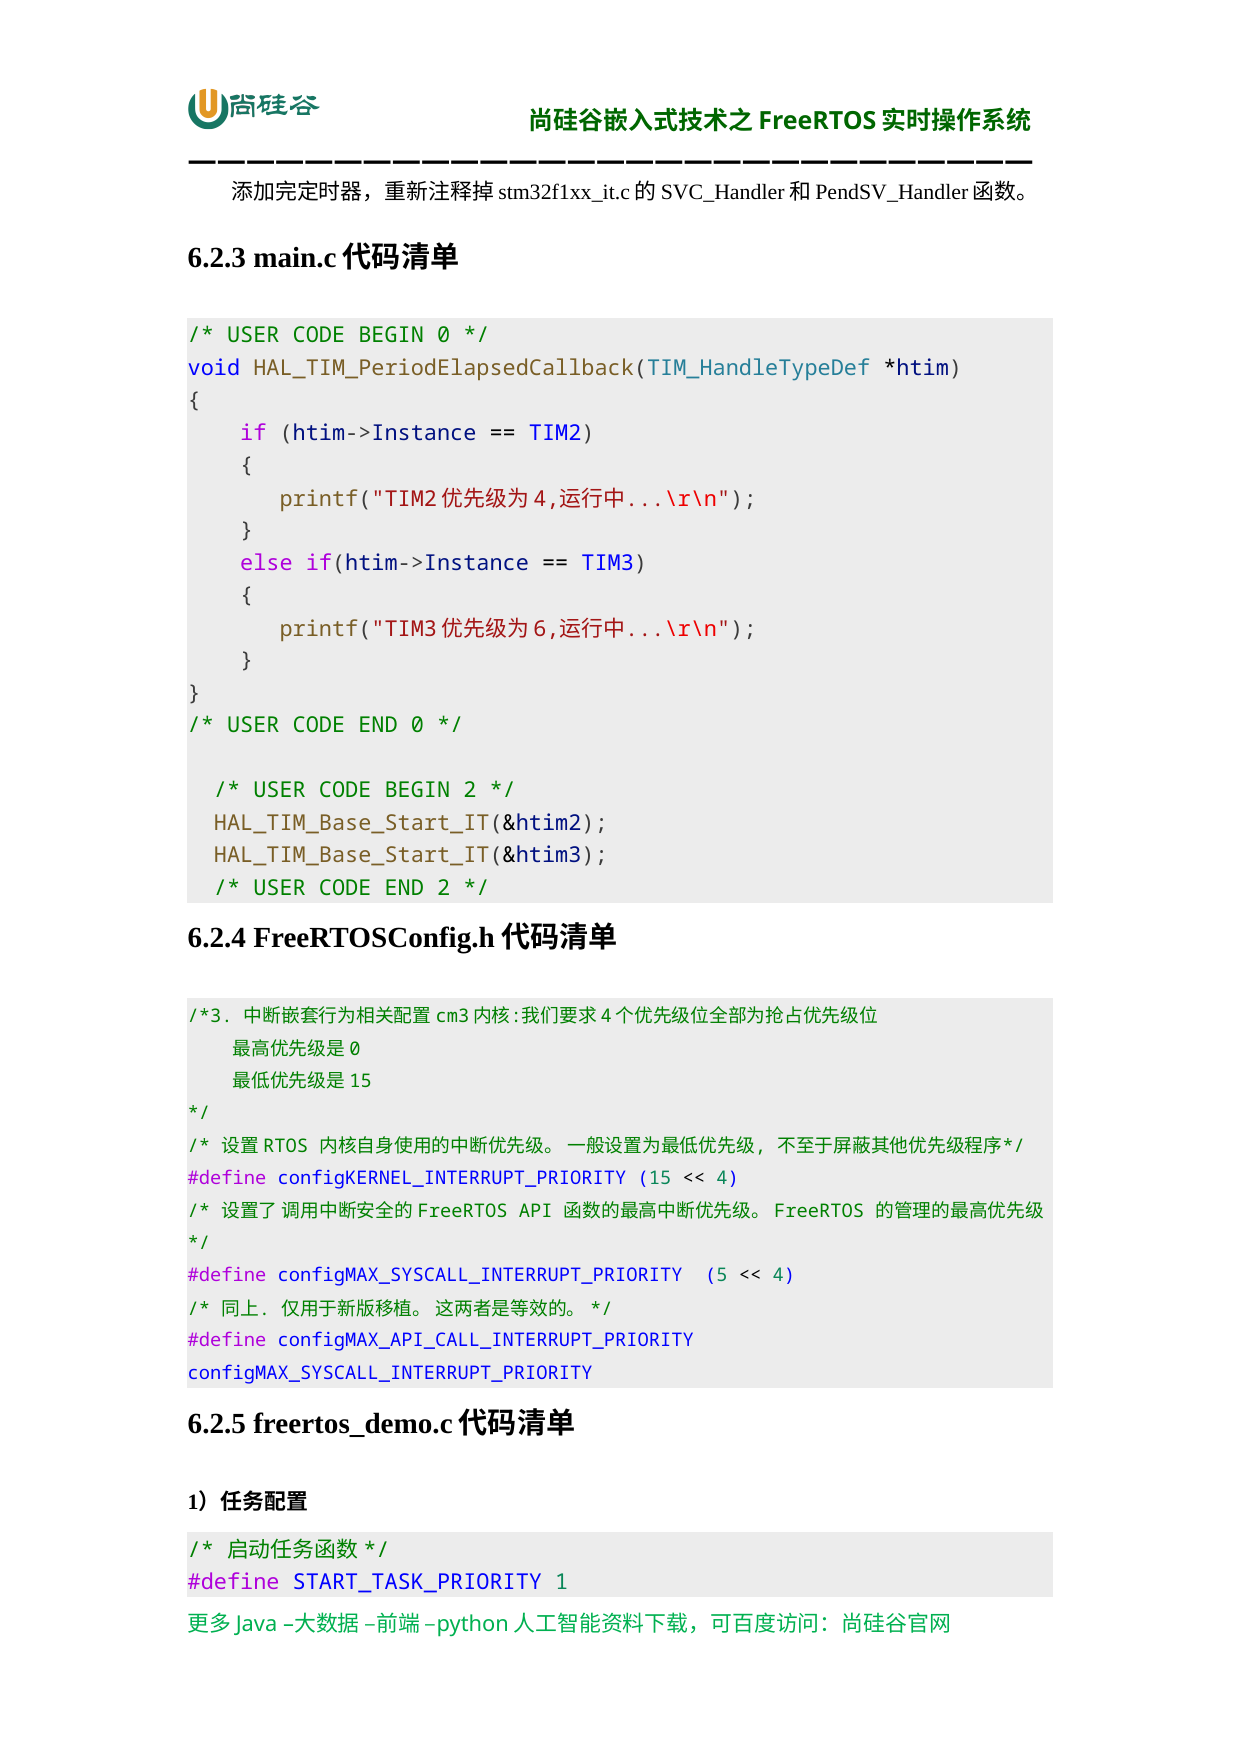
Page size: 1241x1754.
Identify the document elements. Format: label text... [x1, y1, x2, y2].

text /* 启动任务函数 */ [187, 1532, 1053, 1564]
text 任务配置 [187, 1483, 1053, 1516]
text /* USER CODE END 2 */ [187, 870, 1053, 903]
text void HAL_TIM_PeriodElapsedCallback(TIM_HandleTypeDef *htim) [187, 350, 1053, 383]
text { [187, 383, 1053, 415]
text printf("TIM2优先级为4,运行中...\r\n"); [187, 480, 1053, 513]
text /* USER CODE BEGIN 0 */ [187, 318, 1053, 350]
text 添加完定时器，重新注释掉stm32f1xx_it.c的SVC_Handler和PendSV_Handler函数。 [187, 174, 1053, 206]
text /* 设置 RTOS 内核自身使用的中断优先级。 一般设置为最低优先级, 不至于屏蔽其他优先级程序*/ [187, 1128, 1053, 1161]
text 最低优先级是 15 [187, 1063, 1053, 1096]
text { [187, 578, 1053, 610]
text main.c代码清单 [187, 222, 1053, 287]
text } [187, 675, 1053, 708]
text printf("TIM3优先级为6,运行中...\r\n"); [187, 610, 1053, 643]
text /* USER CODE END 0 */ [187, 708, 1053, 740]
text */ [187, 1096, 1053, 1128]
text /* USER CODE BEGIN 2 */ [187, 773, 1053, 805]
text /* 同上. 仅用于新版移植。 这两者是等效的。 */ [187, 1291, 1053, 1323]
text #define configMAX_API_CALL_INTERRUPT_PRIORITY configMAX_SYSCALL_INTERRUPT_PRIORITY [187, 1323, 1053, 1388]
text if (htim->Instance == TIM2) [187, 415, 1053, 448]
text /*3. 中断嵌套行为相关配置 cm3内核:我们要求4个优先级位全部为抢占优先级位 [187, 998, 1053, 1031]
text 最高优先级是 0 [187, 1031, 1053, 1063]
text #define configKERNEL_INTERRUPT_PRIORITY (15 << 4) [187, 1161, 1053, 1193]
text /* 设置了 调用中断安全的 FreeRTOS API 函数的最高中断优先级。 FreeRTOS 的管理的最高优先级 */ [187, 1193, 1053, 1258]
text HAL_TIM_Base_Start_IT(&htim2); [187, 805, 1053, 838]
text } [187, 513, 1053, 545]
text { [187, 448, 1053, 480]
text #define configMAX_SYSCALL_INTERRUPT_PRIORITY (5 << 4) [187, 1258, 1053, 1291]
text HAL_TIM_Base_Start_IT(&htim3); [187, 838, 1053, 870]
text } [187, 643, 1053, 675]
picture [187, 88, 321, 130]
text FreeRTOSConfig.h代码清单 [187, 903, 1053, 968]
text #define START_TASK_PRIORITY 1 [187, 1564, 1053, 1597]
text freertos_demo.c代码清单 [187, 1388, 1053, 1453]
text else if(htim->Instance == TIM3) [187, 545, 1053, 578]
